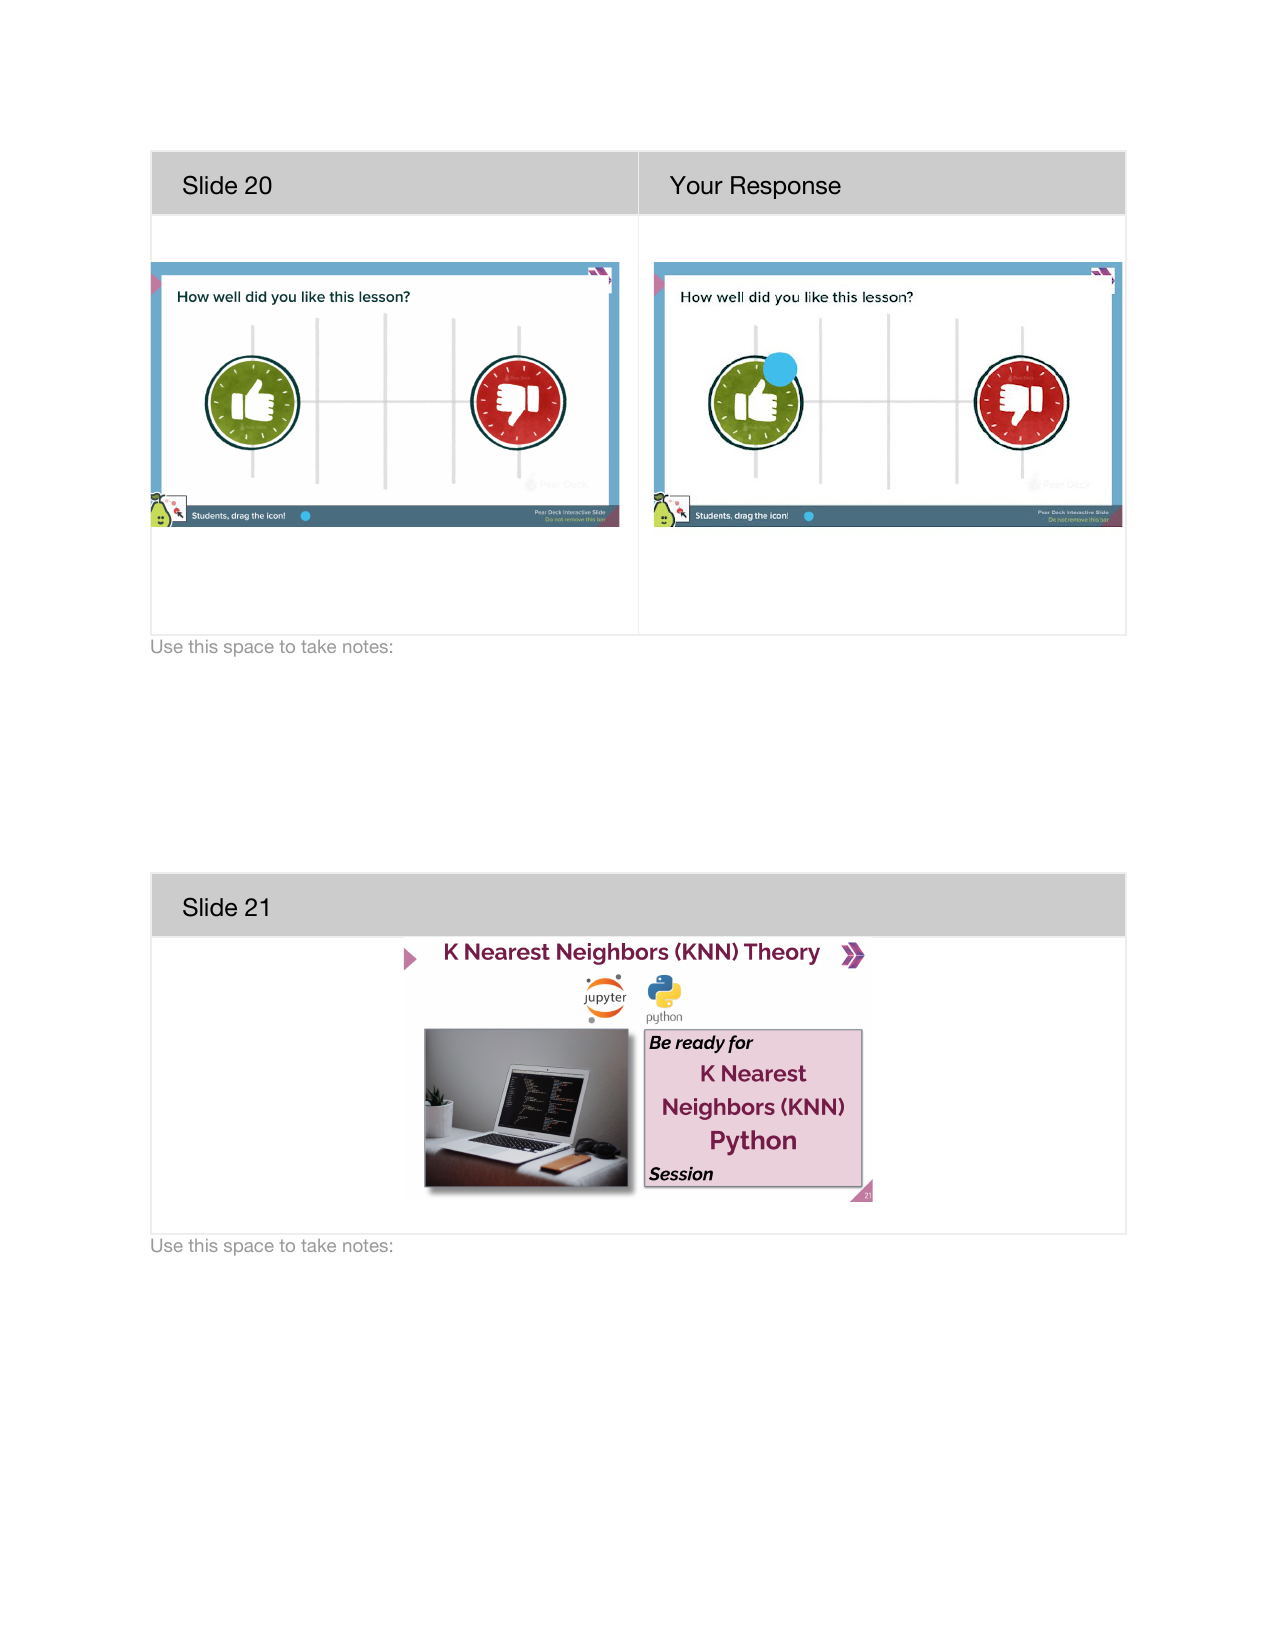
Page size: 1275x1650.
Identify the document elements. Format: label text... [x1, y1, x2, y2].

picture [403, 937, 873, 1202]
table_cell [152, 938, 1125, 1233]
picture [653, 262, 1123, 615]
picture [150, 262, 620, 527]
table_header Your Response [639, 152, 1125, 214]
text Use this space to take notes: [150, 636, 1125, 659]
text Use this space to take notes: [150, 1235, 1125, 1258]
table_cell [152, 216, 638, 634]
table_header Slide 20 [152, 152, 638, 214]
table_cell [639, 216, 1125, 634]
table_header Slide 21 [152, 874, 1125, 936]
